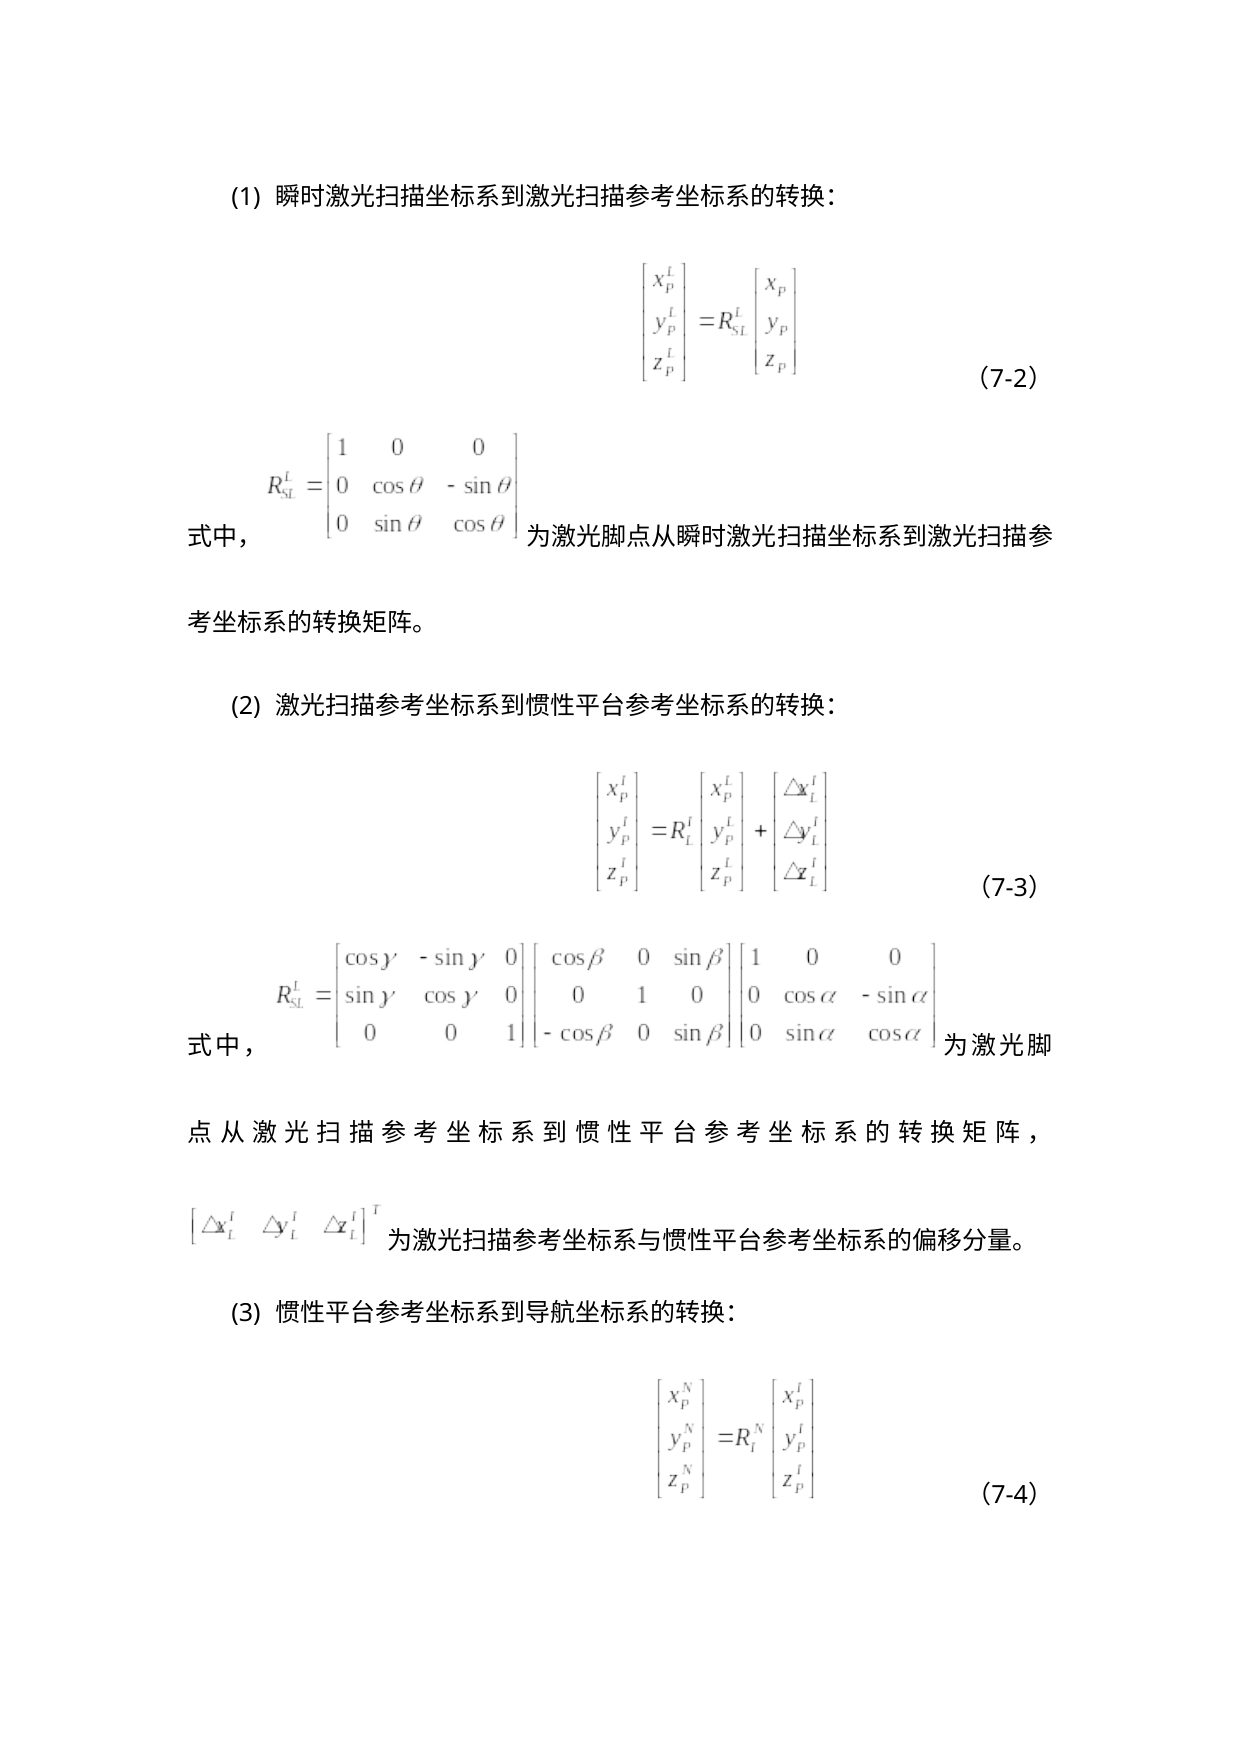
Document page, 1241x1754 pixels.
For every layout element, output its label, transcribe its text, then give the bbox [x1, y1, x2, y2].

text （7-2） [187, 245, 1053, 408]
text 式中，为激光脚点从激光扫描参考坐标系到惯性平台参考坐标系的转换矩阵，为激光扫描参考坐标系与惯性平台参考坐标系的偏移分量。 [187, 935, 1053, 1260]
text （7-4） [187, 1361, 1053, 1524]
list 惯性平台参考坐标系到导航坐标系的转换： [231, 1278, 1053, 1343]
list 激光扫描参考坐标系到惯性平台参考坐标系的转换： [231, 671, 1053, 736]
list 瞬时激光扫描坐标系到激光扫描参考坐标系的转换： [231, 162, 1053, 227]
text 式中，为激光脚点从瞬时激光扫描坐标系到激光扫描参考坐标系的转换矩阵。 [187, 426, 1053, 653]
text （7-3） [187, 754, 1053, 917]
